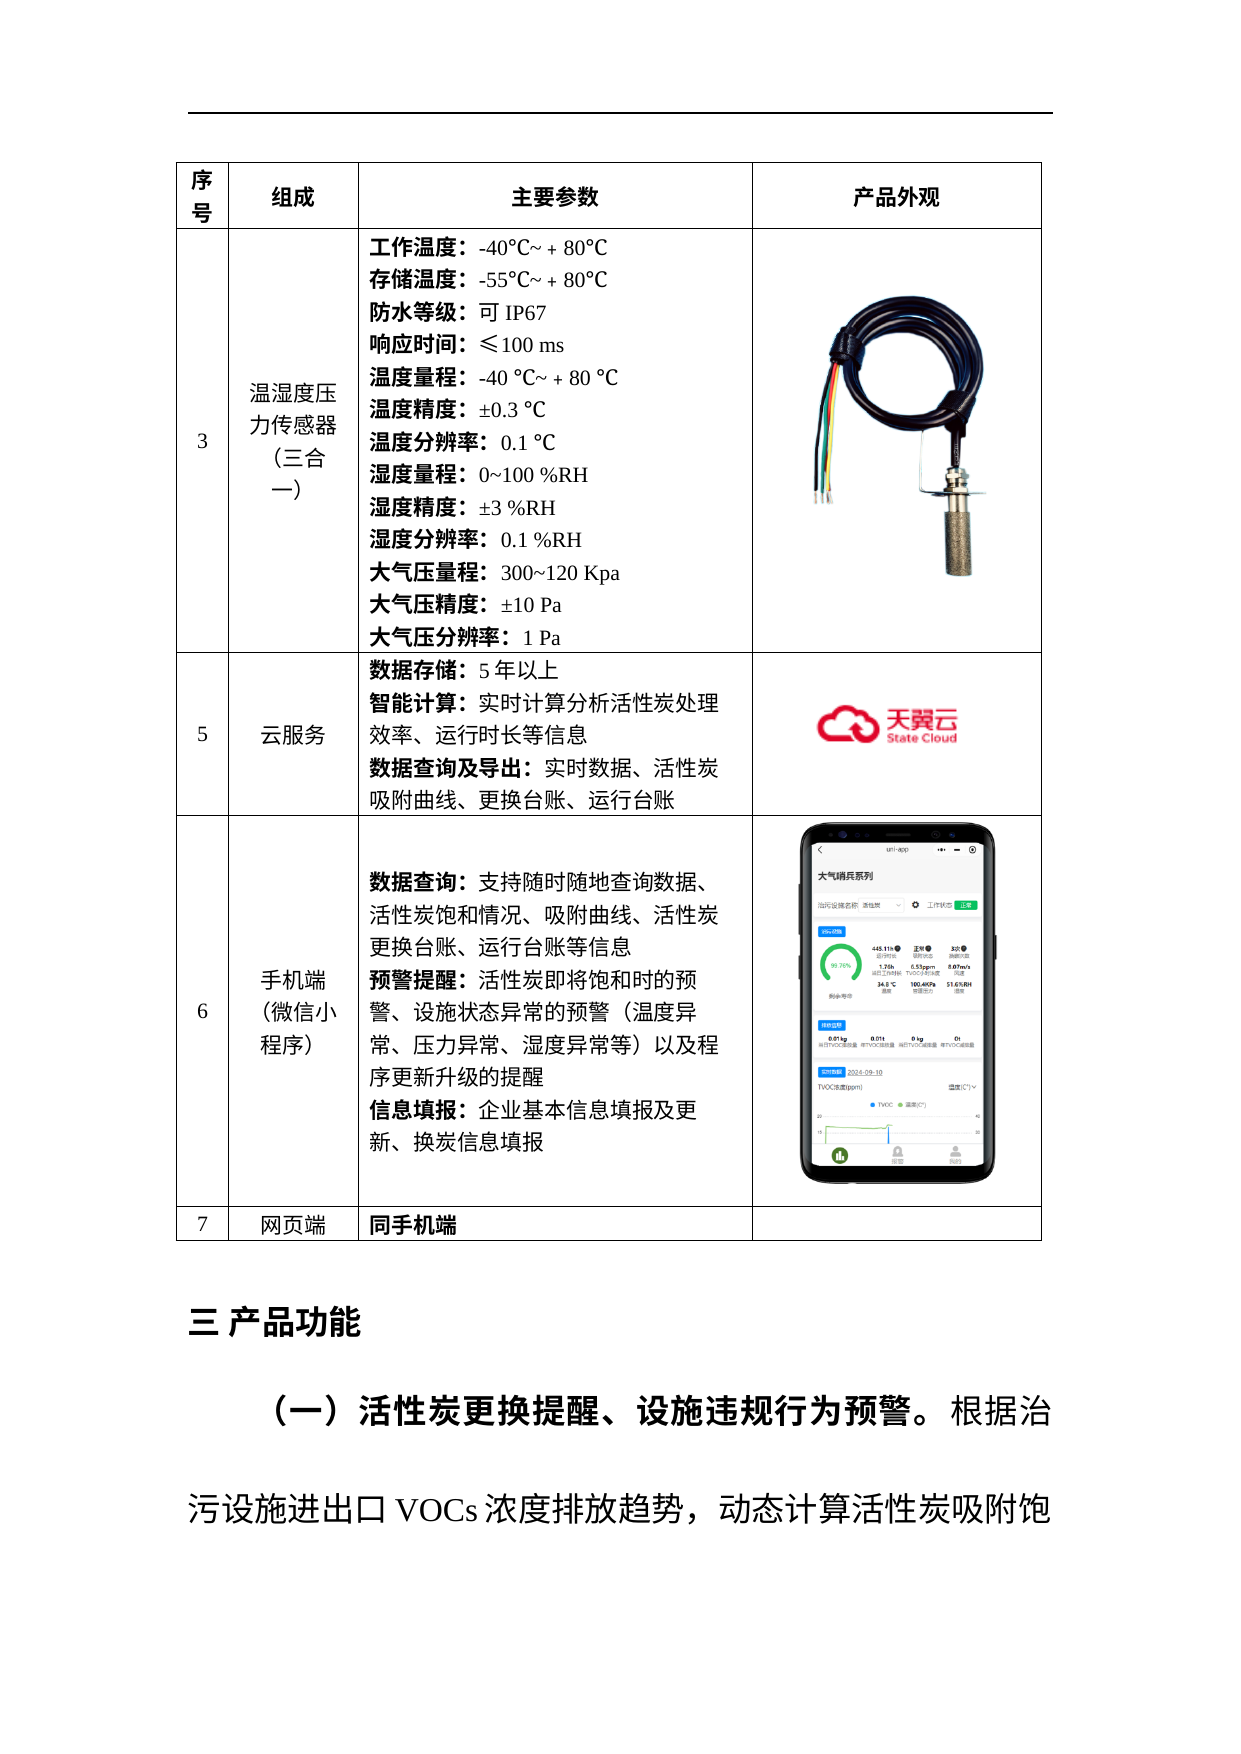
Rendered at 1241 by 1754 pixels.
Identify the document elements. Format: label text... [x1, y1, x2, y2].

table_cell 同手机端 [359, 1207, 752, 1240]
table_cell 数据存储：5年以上 智能计算：实时计算分析活性炭处理效率、运行时长等信息 数据查询及导出：实时数据、活性炭吸附曲线、更换台账、运行台账 [359, 653, 752, 815]
table_cell [753, 229, 1041, 652]
table_header 组成 [229, 163, 358, 228]
table_cell 7 [177, 1207, 228, 1240]
table_cell 5 [177, 653, 228, 815]
table_cell 云服务 [229, 653, 358, 815]
table_cell 数据查询：支持随时随地查询数据、活性炭饱和情况、吸附曲线、活性炭更换台账、运行台账等信息 预警提醒：活性炭即将饱和时的预警、设施状态异常的预警（温度异常、压力异常、湿度异常等）以及程序更新升级的提醒 信息填报：企业基本信息填报及更新、换炭信息填报 [359, 816, 752, 1206]
table_cell 工作温度：-40℃~﹢80℃ 存储温度：-55℃~﹢80℃ 防水等级：可IP67 响应时间：≤100 ms 温度量程：-40 ℃~﹢80 ℃ 温度精度：±0.3 ℃ 温度分辨率：0.1 ℃ 湿度量程：0~100 %RH 湿度精度：±3 %RH 湿度分辨率：0.1 %RH 大气压量程：300~120 Kpa 大气压精度：±10 Pa 大气压分辨率：1 Pa [359, 229, 752, 652]
table_header 主要参数 [359, 163, 752, 228]
table_header 序号 [177, 163, 228, 228]
table_cell 网页端 [229, 1207, 358, 1240]
table_cell [753, 1207, 1041, 1240]
picture [781, 816, 1013, 1189]
table_cell 温湿度压力传感器 （三合一） [229, 229, 358, 652]
table_cell [753, 653, 1041, 815]
table_cell 6 [177, 816, 228, 1206]
table_header 产品外观 [753, 163, 1041, 228]
table_cell 3 [177, 229, 228, 652]
table_cell [753, 816, 1041, 1206]
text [187, 1377, 1053, 1539]
table_cell 手机端（微信小程序） [229, 816, 358, 1206]
picture [798, 685, 996, 762]
picture [807, 294, 987, 579]
subtitle 产品功能 [187, 1288, 1053, 1353]
